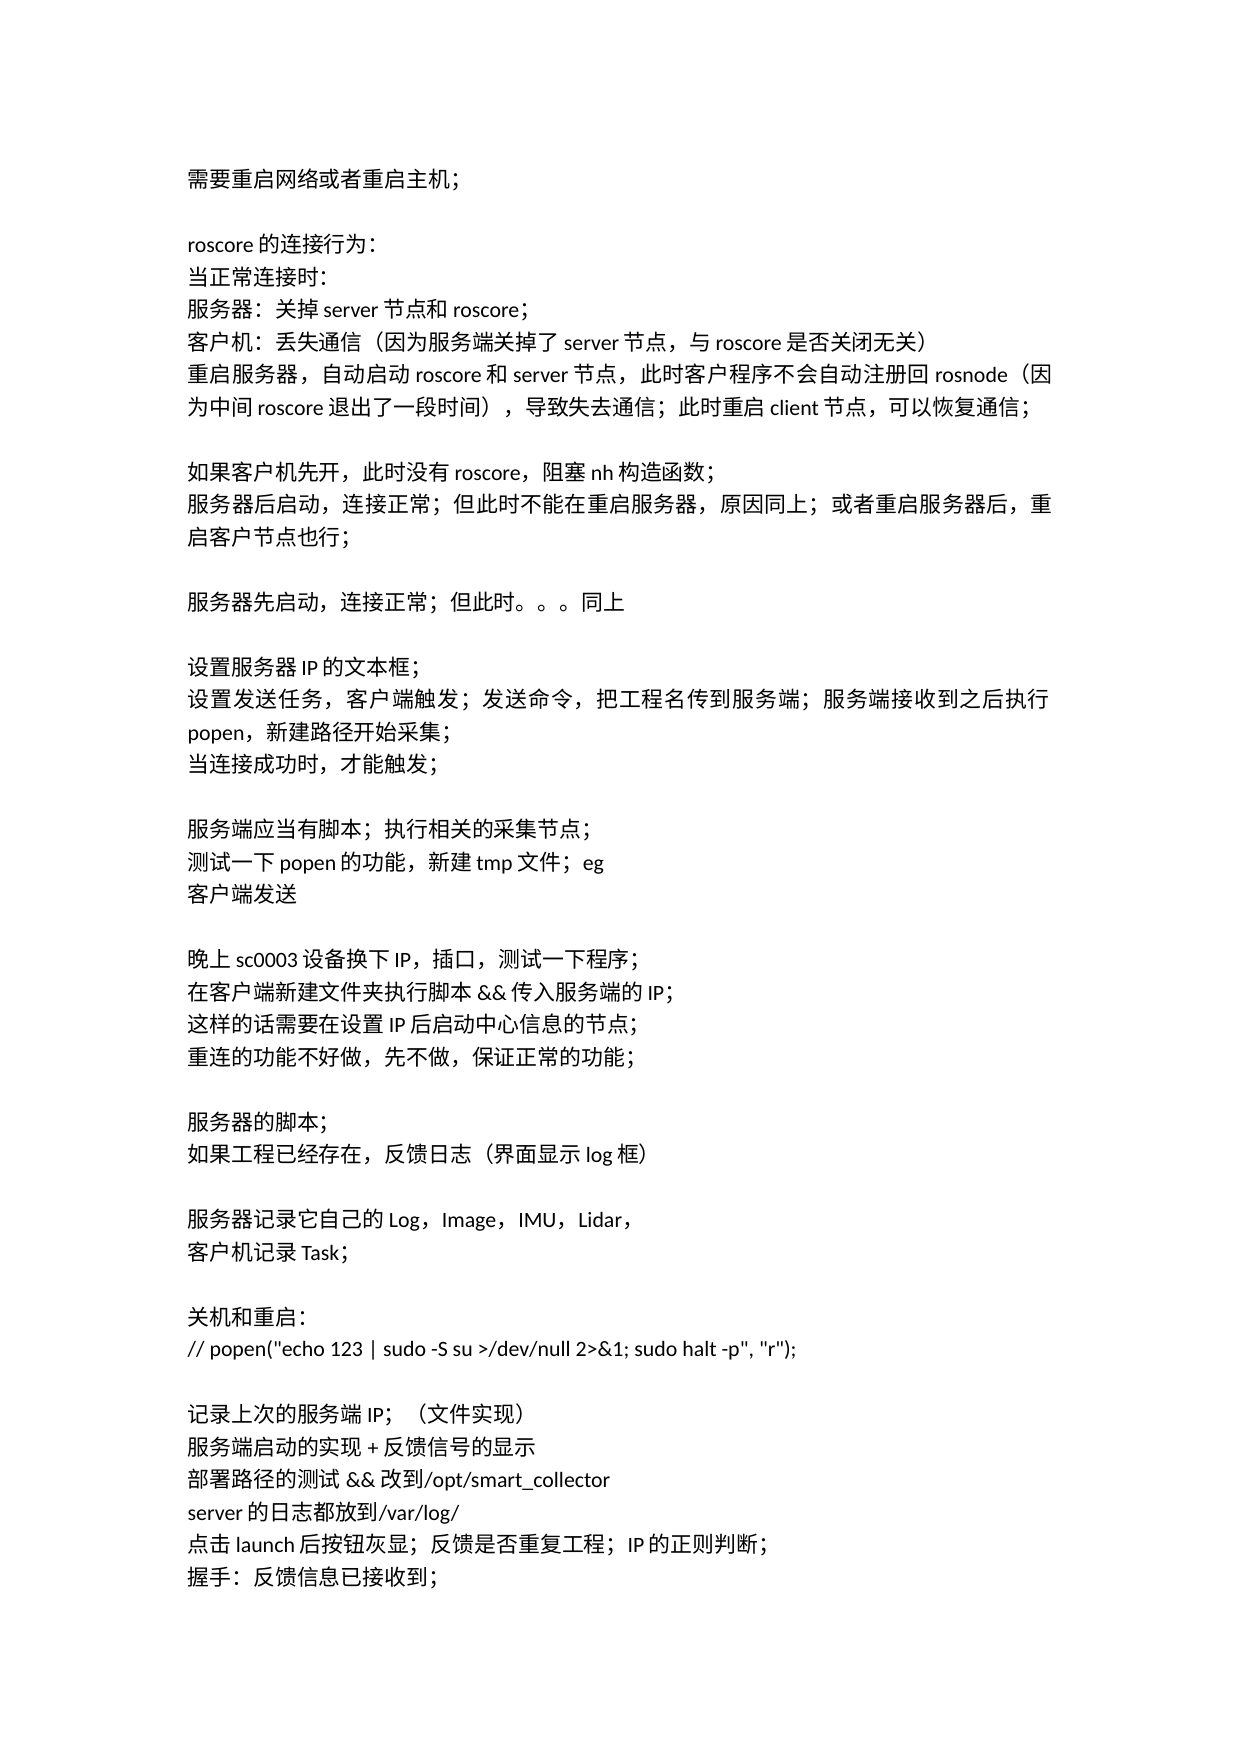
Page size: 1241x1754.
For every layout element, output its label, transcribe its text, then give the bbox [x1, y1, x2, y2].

text 记录上次的服务端IP；（文件实现） [187, 1397, 1053, 1429]
text 部署路径的测试 && 改到/opt/smart_collector [187, 1462, 1053, 1494]
text 服务器后启动，连接正常；但此时不能在重启服务器，原因同上；或者重启服务器后，重启客户节点也行； [187, 487, 1053, 552]
text 客户端发送 [187, 877, 1053, 909]
text 服务器：关掉server节点和roscore； [187, 292, 1053, 324]
text 如果客户机先开，此时没有roscore，阻塞nh构造函数； [187, 454, 1053, 487]
text // popen("echo 123 | sudo -S su >/dev/null 2>&1; sudo halt -p", "r"); [187, 1332, 1053, 1364]
text 服务器的脚本； [187, 1104, 1053, 1137]
text 点击launch后按钮灰显；反馈是否重复工程；IP的正则判断； [187, 1527, 1053, 1559]
text 重连的功能不好做，先不做，保证正常的功能； [187, 1039, 1053, 1072]
text 晚上sc0003设备换下IP，插口，测试一下程序； [187, 942, 1053, 974]
text roscore的连接行为： [187, 227, 1053, 259]
text 服务端启动的实现 + 反馈信号的显示 [187, 1429, 1053, 1462]
text 需要重启网络或者重启主机； [187, 162, 1053, 194]
text 当连接成功时，才能触发； [187, 747, 1053, 779]
text 握手：反馈信息已接收到； [187, 1559, 1053, 1592]
text server的日志都放到/var/log/ [187, 1494, 1053, 1527]
text 设置发送任务，客户端触发；发送命令，把工程名传到服务端；服务端接收到之后执行popen，新建路径开始采集； [187, 682, 1053, 747]
text 关机和重启： [187, 1299, 1053, 1332]
text 服务端应当有脚本；执行相关的采集节点； [187, 812, 1053, 844]
text 这样的话需要在设置IP后启动中心信息的节点； [187, 1007, 1053, 1039]
text 服务器记录它自己的Log，Image，IMU，Lidar， [187, 1202, 1053, 1234]
text 如果工程已经存在，反馈日志（界面显示log框） [187, 1137, 1053, 1169]
text 在客户端新建文件夹执行脚本 && 传入服务端的IP； [187, 974, 1053, 1007]
text 设置服务器IP的文本框； [187, 649, 1053, 682]
text 当正常连接时： [187, 259, 1053, 292]
text 重启服务器，自动启动roscore和server节点，此时客户程序不会自动注册回rosnode（因为中间roscore退出了一段时间），导致失去通信；此时重启client节点，可以恢复通信； [187, 357, 1053, 422]
text 服务器先启动，连接正常；但此时。。。同上 [187, 584, 1053, 617]
text 客户机：丢失通信（因为服务端关掉了server节点，与roscore是否关闭无关） [187, 324, 1053, 357]
text 测试一下popen的功能，新建tmp文件；eg [187, 844, 1053, 877]
text 客户机记录Task； [187, 1234, 1053, 1267]
